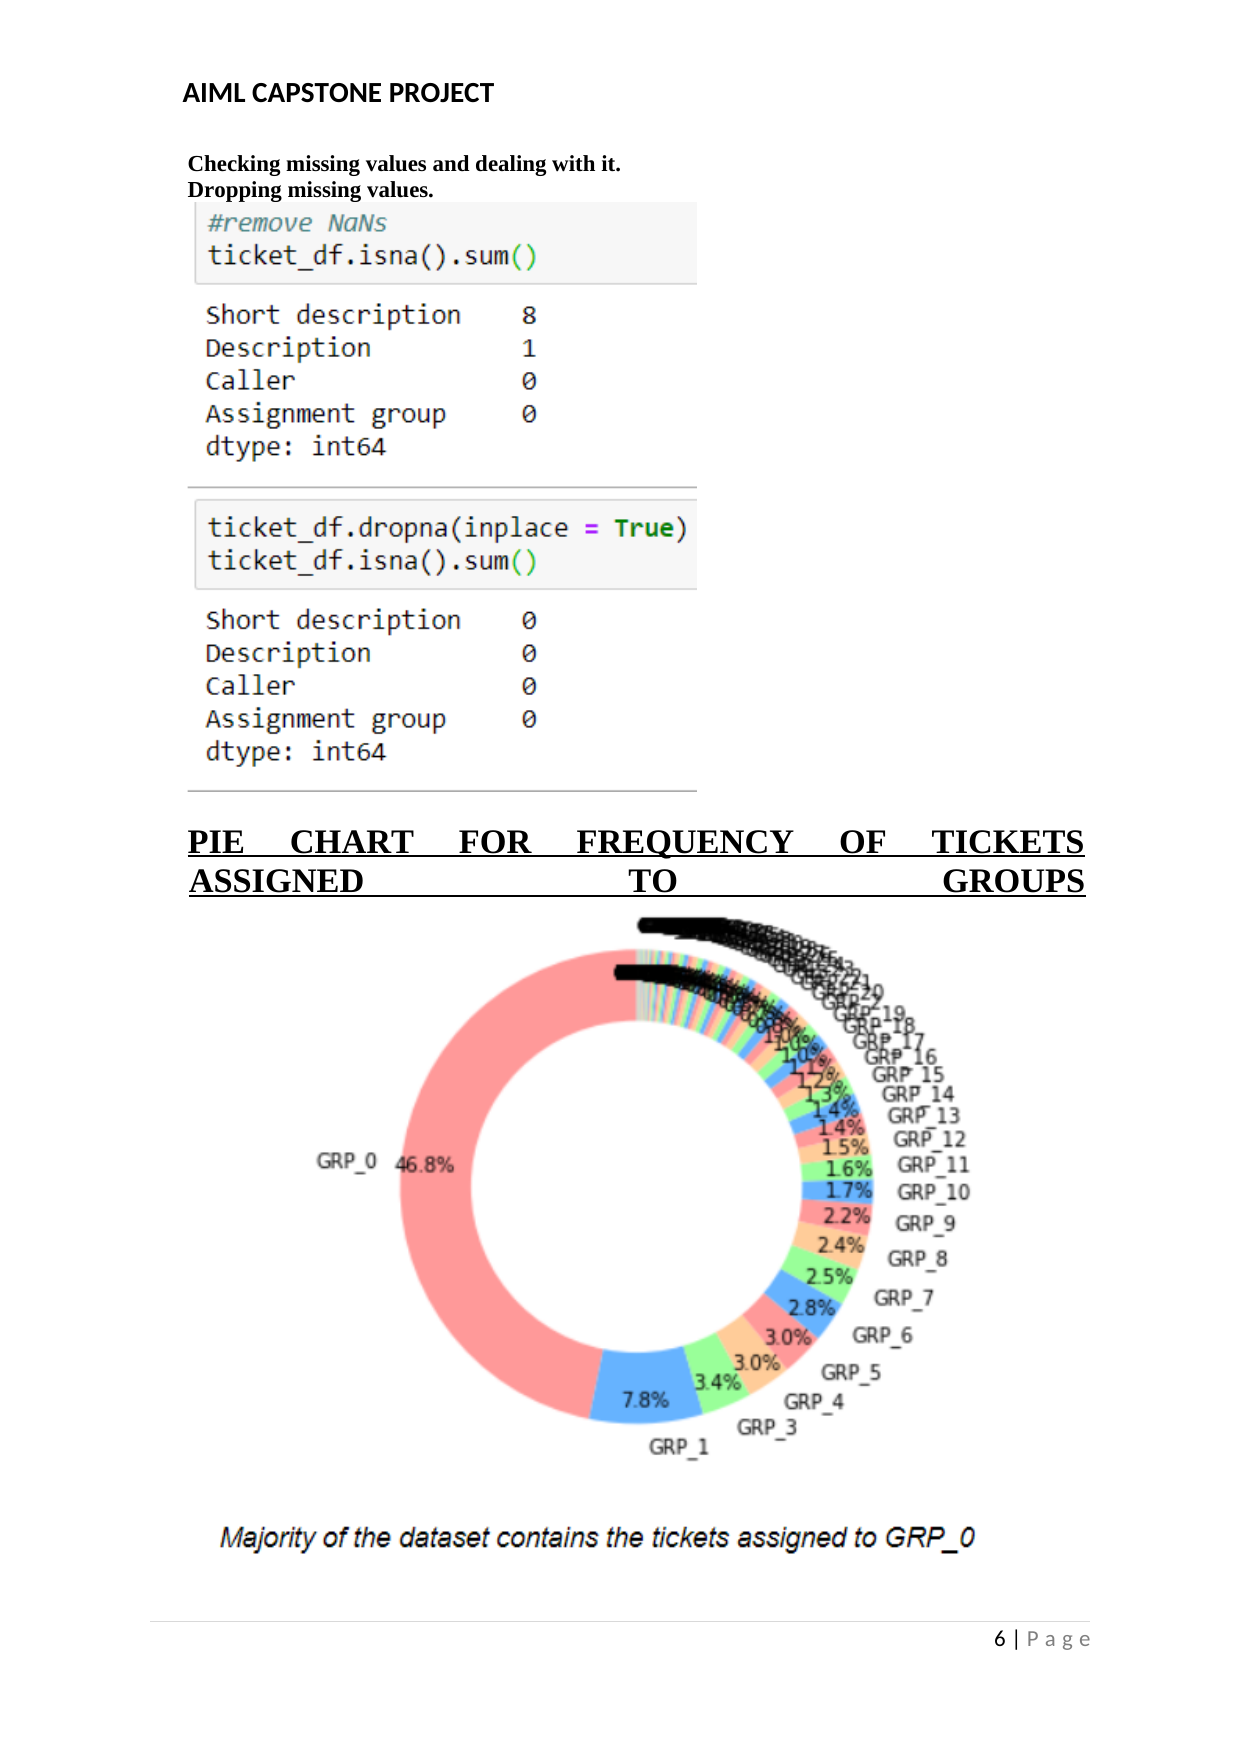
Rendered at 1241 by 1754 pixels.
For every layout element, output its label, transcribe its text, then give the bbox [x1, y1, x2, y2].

subtitle PIE CHART FOR FREQUENCY OF TICKETS ASSIGNED TO GROUPS [187, 821, 1085, 855]
picture [187, 202, 697, 792]
picture [188, 900, 1114, 1560]
